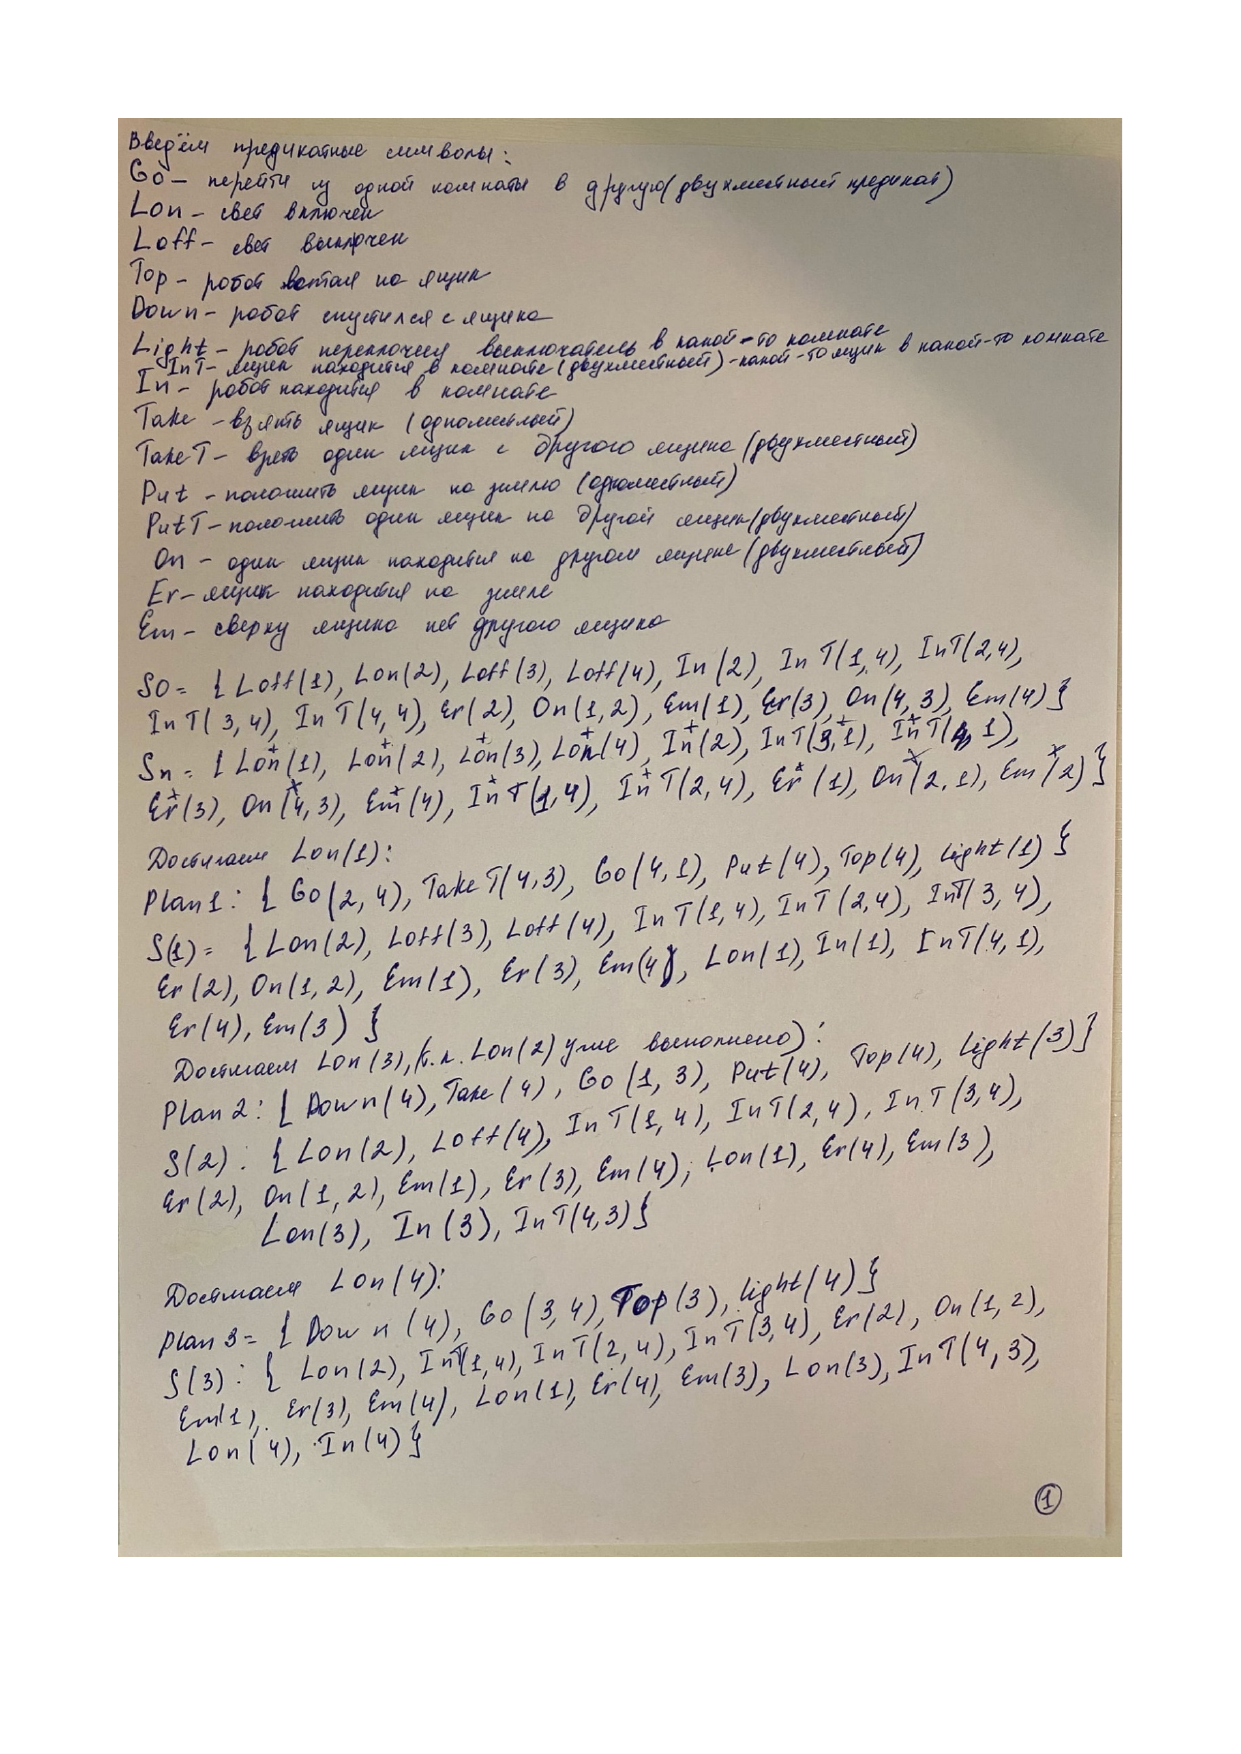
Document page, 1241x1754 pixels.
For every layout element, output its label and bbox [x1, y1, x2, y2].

picture [118, 118, 1123, 1557]
